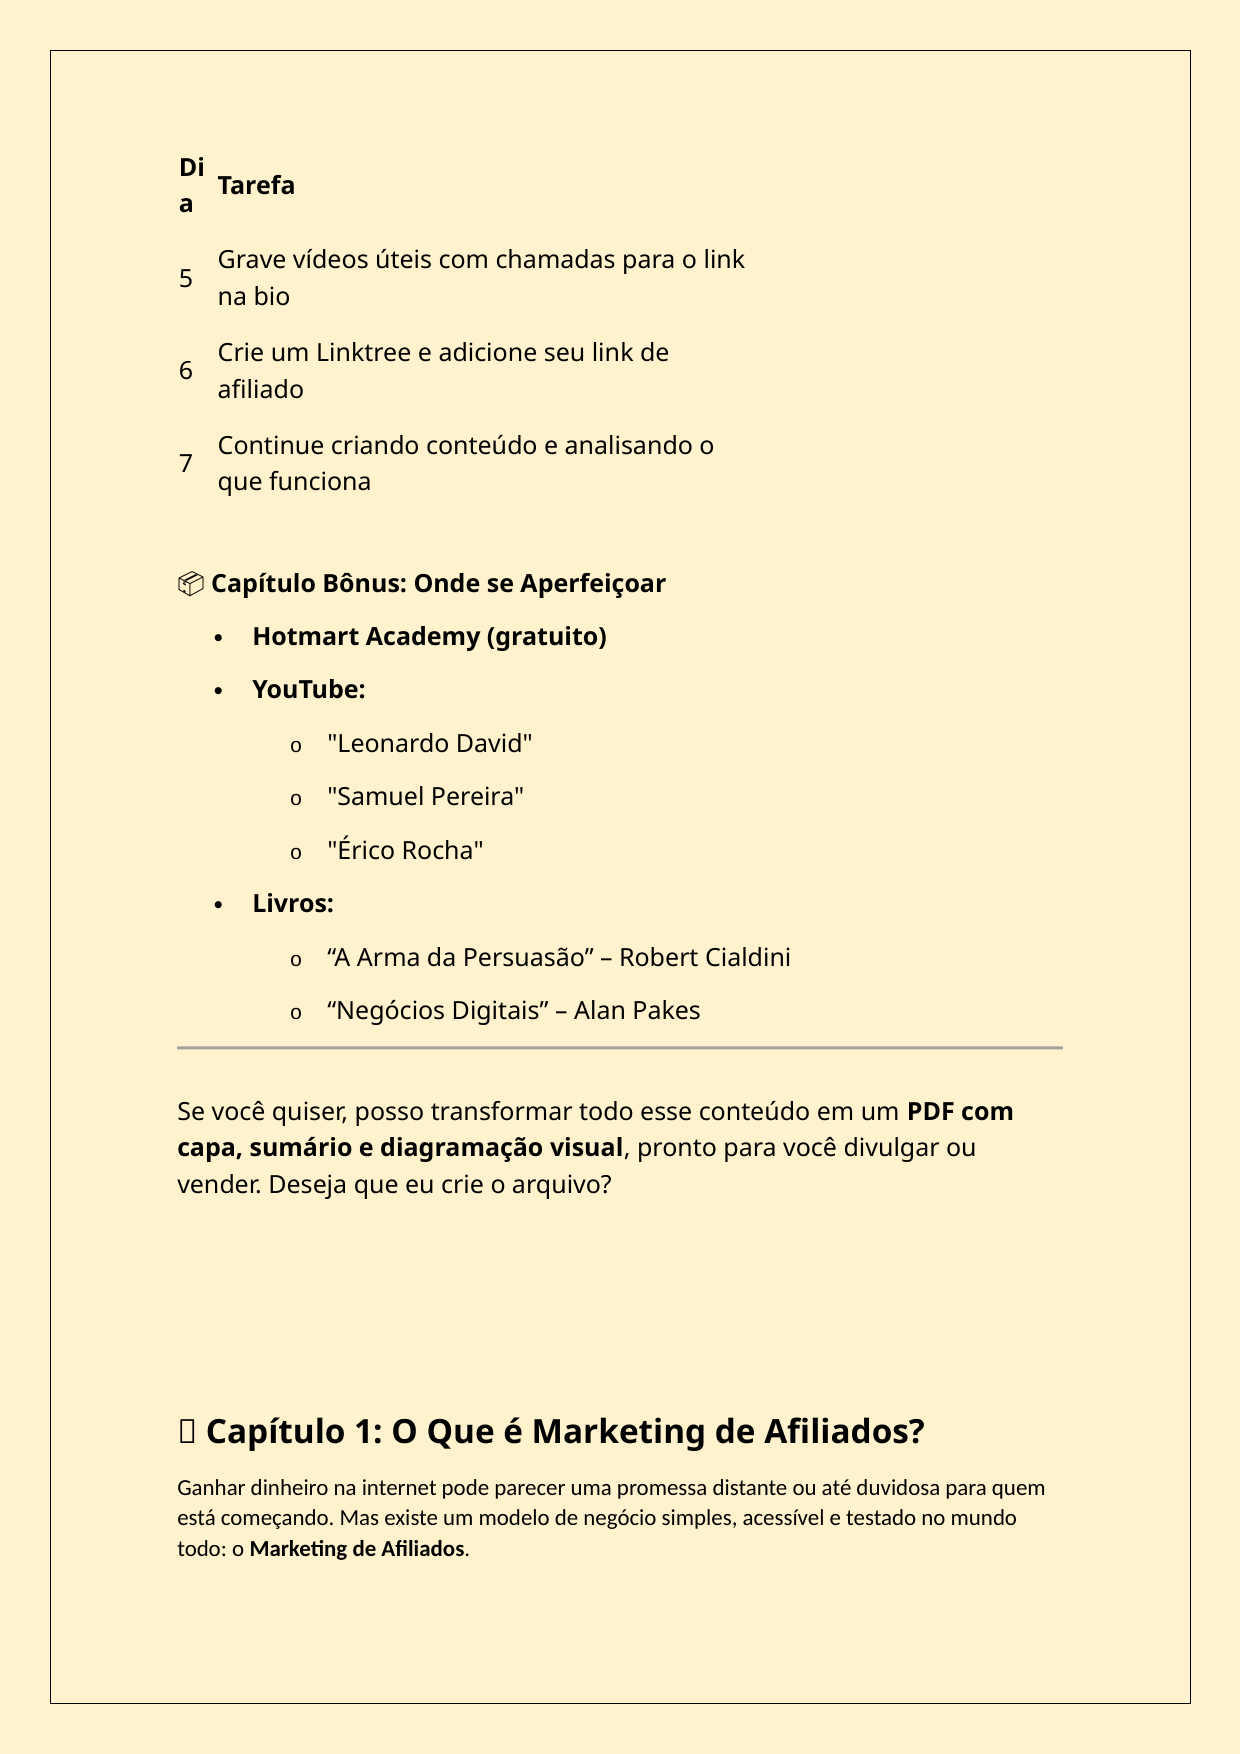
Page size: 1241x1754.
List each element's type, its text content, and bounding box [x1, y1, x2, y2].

list "Samuel Pereira" [289, 779, 1063, 813]
table_cell Crie um Linktree e adicione seu link de afiliado [216, 333, 759, 426]
text 📌 Capítulo 1: O Que é Marketing de Afiliados? [177, 1408, 1063, 1453]
table_cell Grave vídeos úteis com chamadas para o link na bio [216, 240, 759, 333]
list Livros: [214, 886, 1063, 920]
table_cell 5 [177, 240, 216, 333]
table_cell 7 [177, 426, 216, 518]
text Ganhar dinheiro na internet pode parecer uma promessa distante ou até duvidosa para quem está começando. Mas existe um modelo de negócio simples, acessível e testado no mundo todo: o Marketing de Afiliados. [177, 1473, 1063, 1562]
table_cell 6 [177, 333, 216, 426]
table_cell Continue criando conteúdo e analisando o que funciona [216, 426, 759, 518]
list YouTube: [214, 672, 1063, 706]
table_header Dia [177, 148, 216, 240]
text 📦 Capítulo Bônus: Onde se Aperfeiçoar [177, 565, 1063, 599]
list "Érico Rocha" [289, 832, 1063, 867]
list "Leonardo David" [289, 726, 1063, 760]
list “Negócios Digitais” – Alan Pakes [289, 993, 1063, 1027]
list “A Arma da Persuasão” – Robert Cialdini [289, 939, 1063, 973]
text Se você quiser, posso transformar todo esse conteúdo em um PDF com capa, sumário e diagramação visual, pronto para você divulgar ou vender. Deseja que eu crie o arquivo? [177, 1093, 1063, 1201]
list Hotmart Academy (gratuito) [214, 619, 1063, 653]
table_header Tarefa [216, 148, 759, 240]
